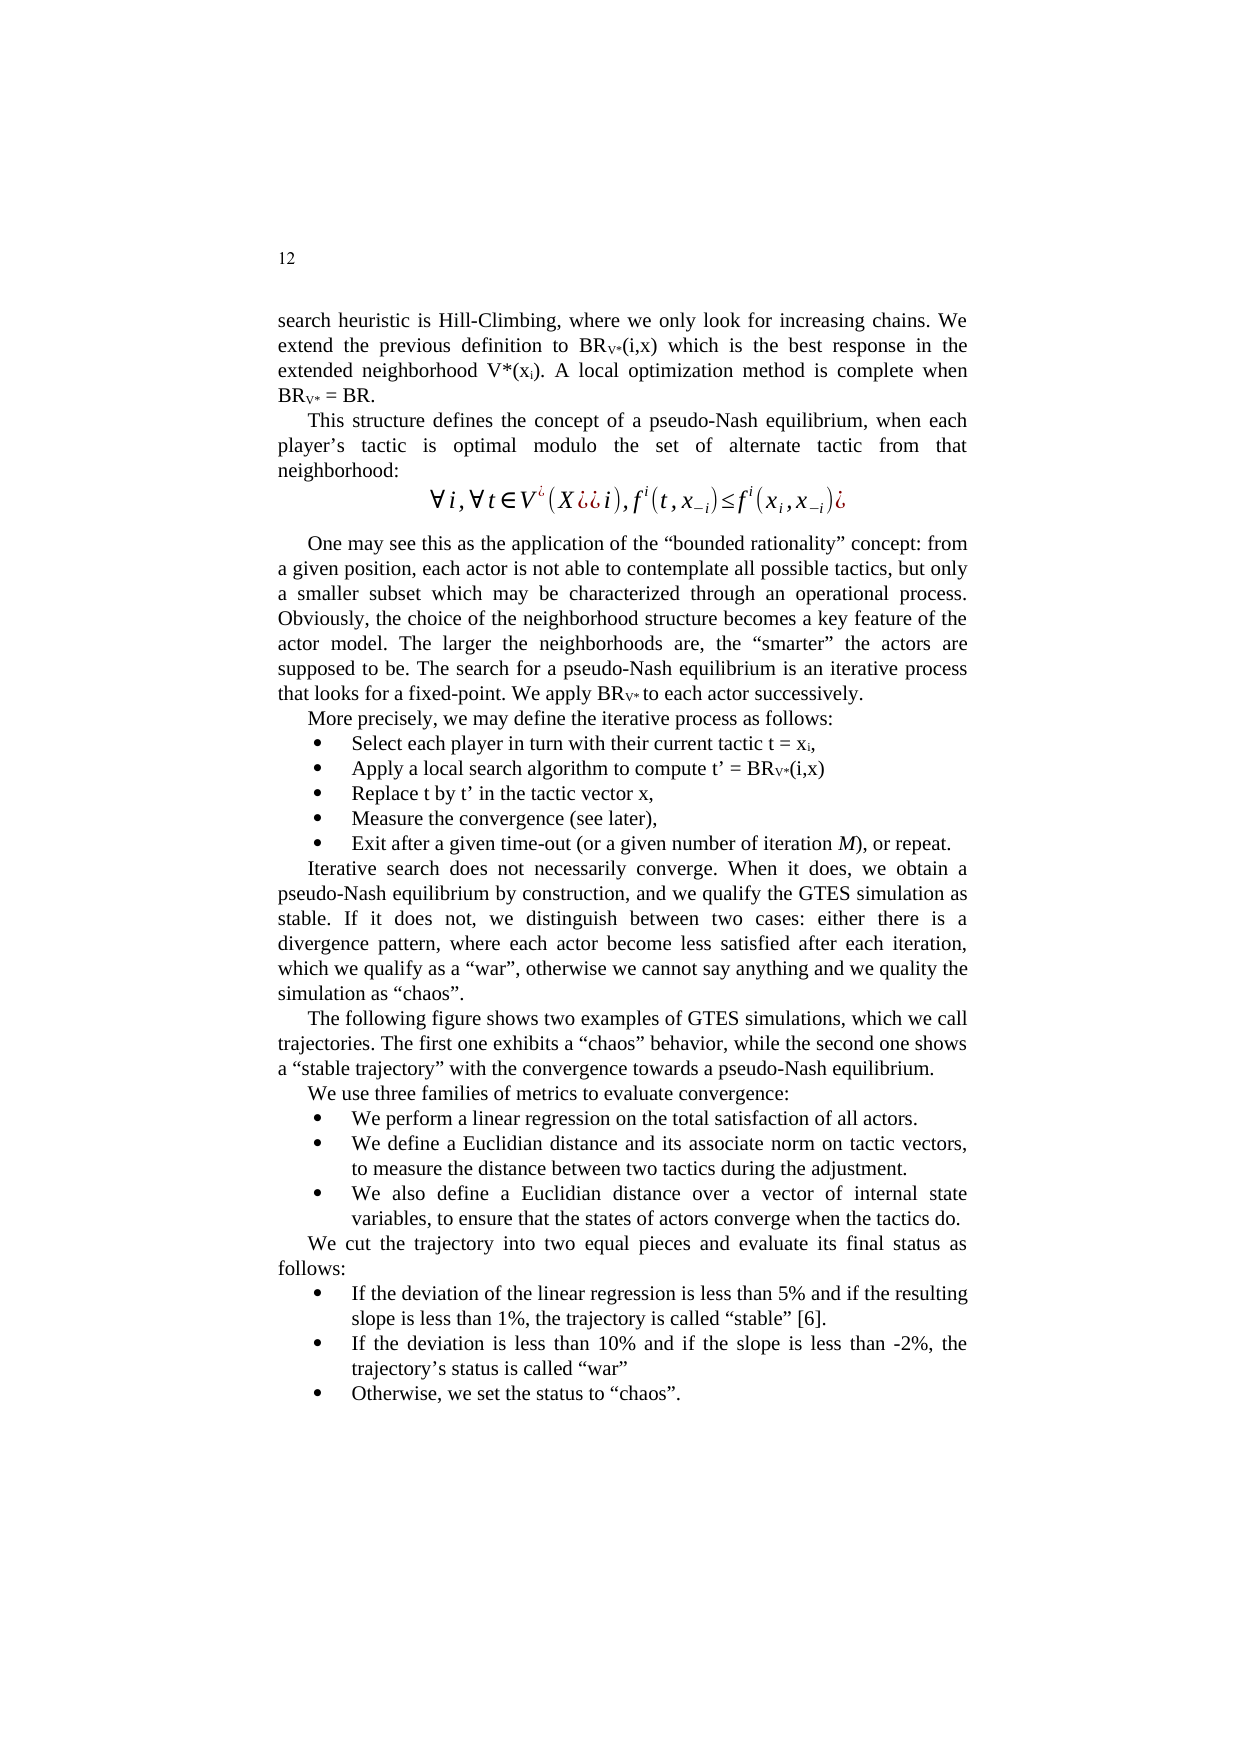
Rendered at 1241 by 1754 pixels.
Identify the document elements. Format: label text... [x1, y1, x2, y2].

text Iterative search does not necessarily converge. When it does, we obtain a pseudo-Nash equilibrium by construction, and we qualify the GTES simulation as stable. If it does not, we distinguish between two cases: either there is a divergence pattern, where each actor become less satisfied after each iteration, which we qualify as a “war”, otherwise we cannot say anything and we quality the simulation as “chaos”. [278, 854, 968, 1004]
text More precisely, we may define the iterative process as follows: [278, 704, 968, 729]
list Otherwise, we set the status to “chaos”. [314, 1379, 968, 1404]
text This structure defines the concept of a pseudo-Nash equilibrium, when each player’s tactic is optimal modulo the set of alternate tactic from that neighborhood: [278, 407, 968, 482]
list We perform a linear regression on the total satisfaction of all actors. [314, 1104, 968, 1129]
list We define a Euclidian distance and its associate norm on tactic vectors, to measure the distance between two tactics during the adjustment. [314, 1129, 968, 1179]
list Exit after a given time-out (or a given number of iteration M), or repeat. [314, 829, 968, 854]
text One may see this as the application of the “bounded rationality” concept: from a given position, each actor is not able to contemplate all possible tactics, but only a smaller subset which may be characterized through an operational process. Obviously, the choice of the neighborhood structure becomes a key feature of the actor model. The larger the neighborhoods are, the “smarter” the actors are supposed to be. The search for a pseudo-Nash equilibrium is an iterative process that looks for a fixed-point. We apply BRV* to each actor successively. [278, 529, 968, 704]
text We cut the trajectory into two equal pieces and evaluate its final status as follows: [278, 1229, 968, 1279]
list Measure the convergence (see later), [314, 804, 968, 829]
list If the deviation of the linear regression is less than 5% and if the resulting slope is less than 1%, the trajectory is called “stable” [6]. [314, 1279, 968, 1329]
text We use three families of metrics to evaluate convergence: [278, 1079, 968, 1104]
list Apply a local search algorithm to compute t’ = BRV*(i,x) [314, 754, 968, 779]
list If the deviation is less than 10% and if the slope is less than -2%, the trajectory’s status is called “war” [314, 1329, 968, 1379]
list Replace t by t’ in the tactic vector x, [314, 779, 968, 804]
list Select each player in turn with their current tactic t = xi, [314, 729, 968, 754]
text The following figure shows two examples of GTES simulations, which we call trajectories. The first one exhibits a “chaos” behavior, while the second one shows a “stable trajectory” with the convergence towards a pseudo-Nash equilibrium. [278, 1004, 968, 1079]
list We also define a Euclidian distance over a vector of internal state variables, to ensure that the states of actors converge when the tactics do. [314, 1179, 968, 1229]
